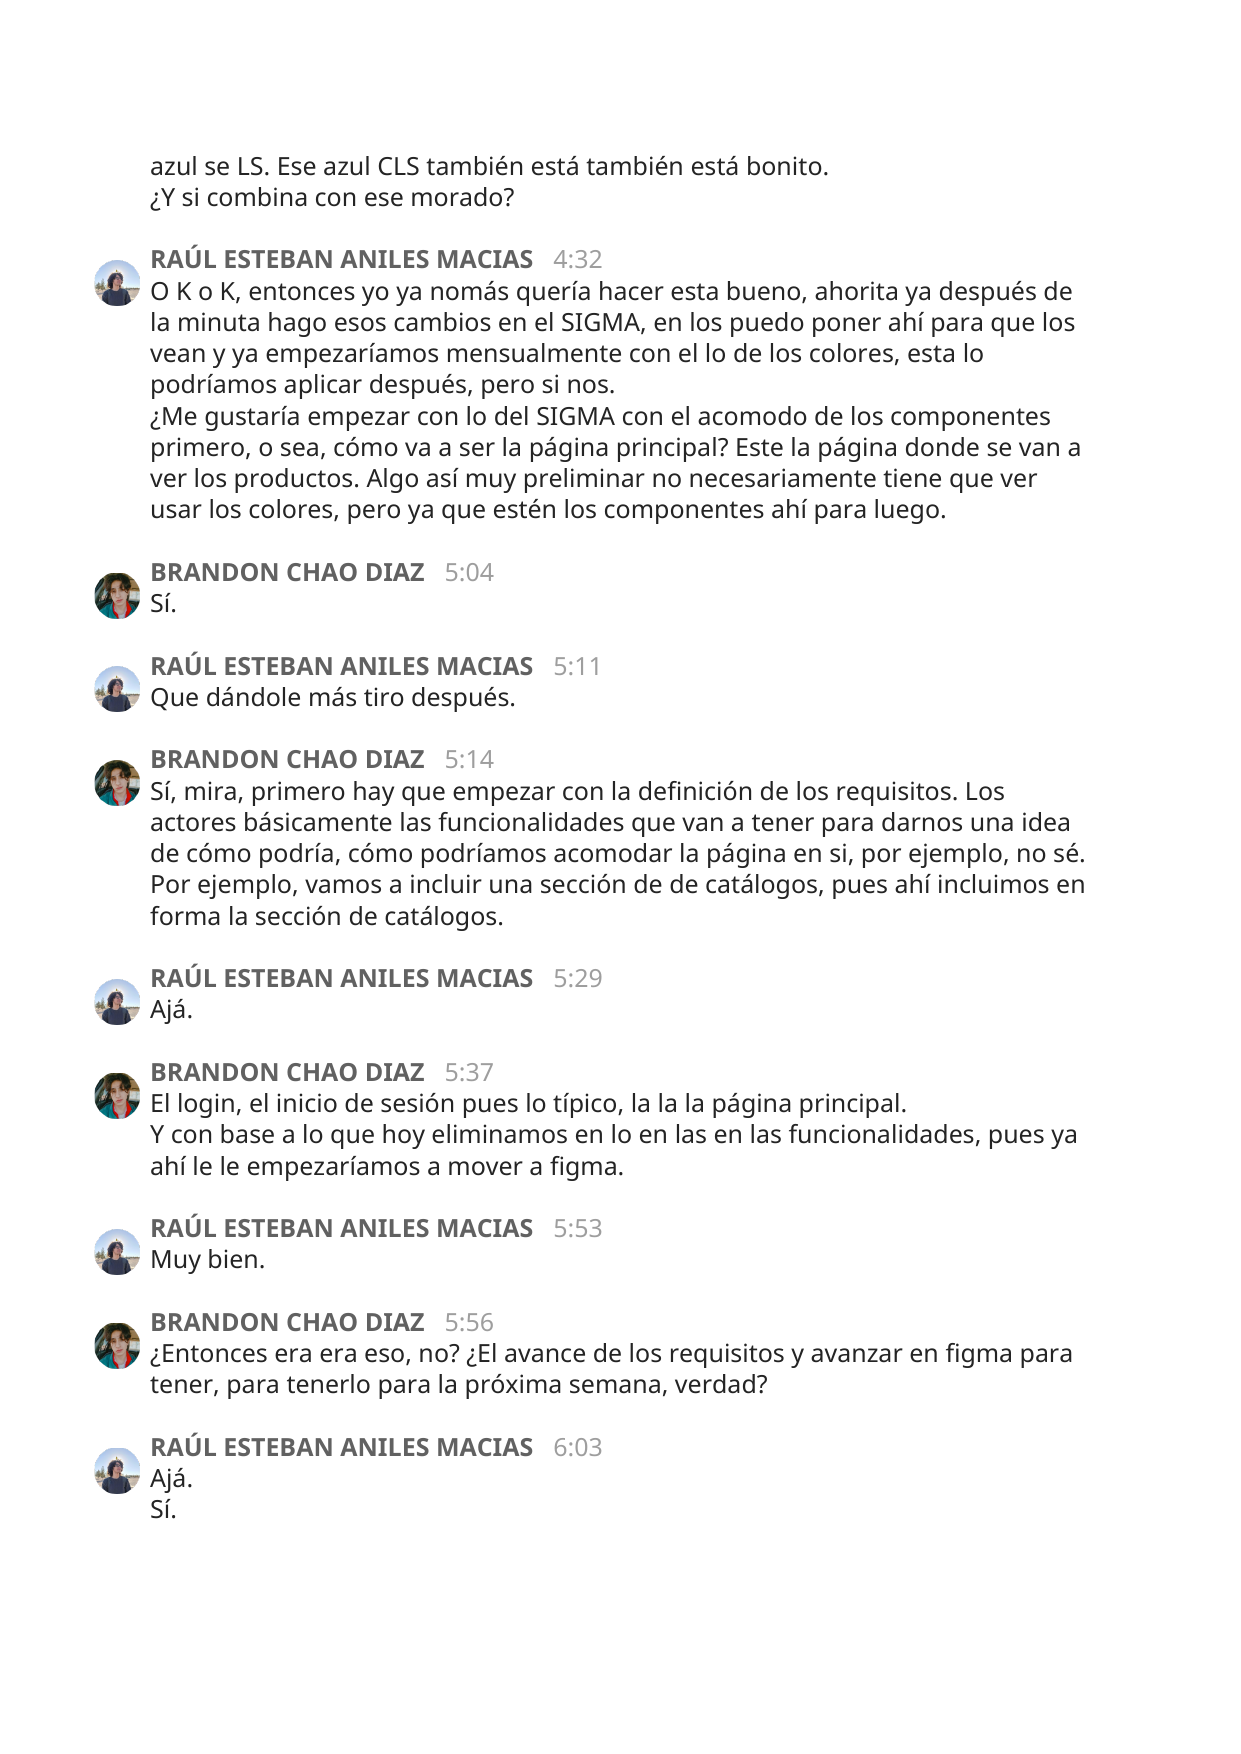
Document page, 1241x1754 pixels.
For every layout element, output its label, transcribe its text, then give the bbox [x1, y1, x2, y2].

picture [94, 1229, 140, 1275]
text BRANDON CHAO DIAZ 5:14 Sí, mira, primero hay que empezar con la definición de los requisitos. Los actores básicamente las funcionalidades que van a tener para darnos una idea de cómo podría, cómo podríamos acomodar la página en si, por ejemplo, no sé. Por ejemplo, vamos a incluir una sección de de catálogos, pues ahí incluimos en forma la sección de catálogos. [150, 712, 1090, 931]
picture [94, 1323, 140, 1369]
text BRANDON CHAO DIAZ 5:37 El login, el inicio de sesión pues lo típico, la la la página principal. Y con base a lo que hoy eliminamos en lo en las en las funcionalidades, pues ya ahí le le empezaríamos a mover a figma. [150, 1025, 1090, 1181]
picture [94, 979, 140, 1025]
picture [94, 260, 140, 306]
picture [94, 1448, 140, 1494]
picture [94, 760, 140, 806]
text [150, 150, 1090, 212]
picture [94, 573, 140, 619]
text RAÚL ESTEBAN ANILES MACIAS 5:11 Que dándole más tiro después. [150, 619, 1090, 712]
text BRANDON CHAO DIAZ 5:56 ¿Entonces era era eso, no? ¿El avance de los requisitos y avanzar en figma para tener, para tenerlo para la próxima semana, verdad? [150, 1275, 1090, 1400]
text RAÚL ESTEBAN ANILES MACIAS 5:29 Ajá. [150, 931, 1090, 1025]
text RAÚL ESTEBAN ANILES MACIAS 5:53 Muy bien. [150, 1181, 1090, 1275]
picture [94, 666, 140, 712]
text BRANDON CHAO DIAZ 5:04 Sí. [150, 525, 1090, 619]
picture [94, 1073, 140, 1119]
text RAÚL ESTEBAN ANILES MACIAS 6:03 Ajá. Sí. [150, 1400, 1090, 1525]
text RAÚL ESTEBAN ANILES MACIAS 4:32 O K o K, entonces yo ya nomás quería hacer esta bueno, ahorita ya después de la minuta hago esos cambios en el SIGMA, en los puedo poner ahí para que los vean y ya empezaríamos mensualmente con el lo de los colores, esta lo podríamos aplicar después, pero si nos. ¿Me gustaría empezar con lo del SIGMA con el acomodo de los componentes primero, o sea, cómo va a ser la página principal? Este la página donde se van a ver los productos. Algo así muy preliminar no necesariamente tiene que ver usar los colores, pero ya que estén los componentes ahí para luego. [150, 212, 1090, 525]
